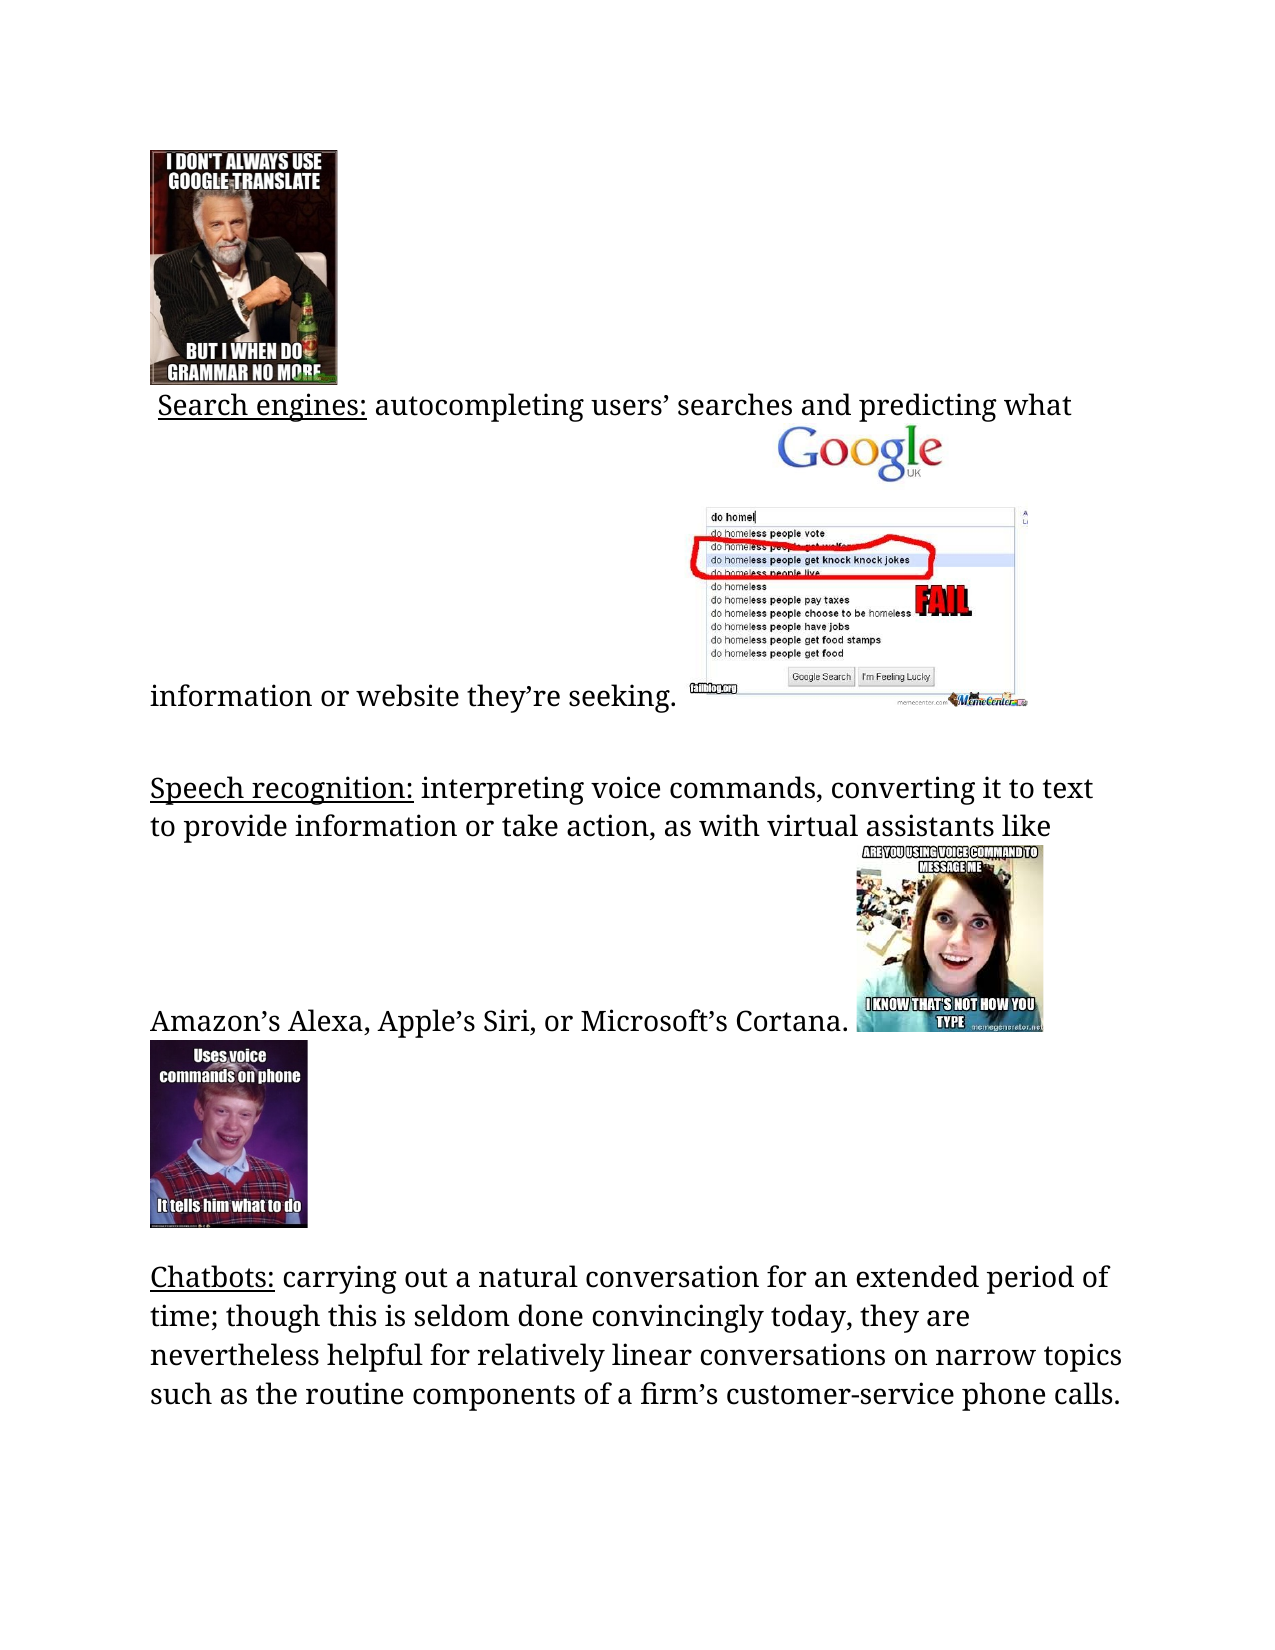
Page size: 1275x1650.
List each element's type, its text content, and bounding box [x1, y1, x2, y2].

text Speech recognition: interpreting voice commands, converting it to text to provide information or take action, as with virtual assistants like Amazon’s Alexa, Apple’s Siri, or Microsoft’s Cortana. [150, 768, 1125, 1228]
picture [684, 423, 1028, 707]
picture [150, 1040, 308, 1228]
picture [150, 150, 338, 385]
picture [856, 845, 1044, 1032]
text Chatbots: carrying out a natural conversation for an extended period of time; though this is seldom done convincingly today, they are nevertheless helpful for relatively linear conversations on narrow topics such as the routine components of a firm’s customer-service phone calls. [150, 1256, 1125, 1413]
